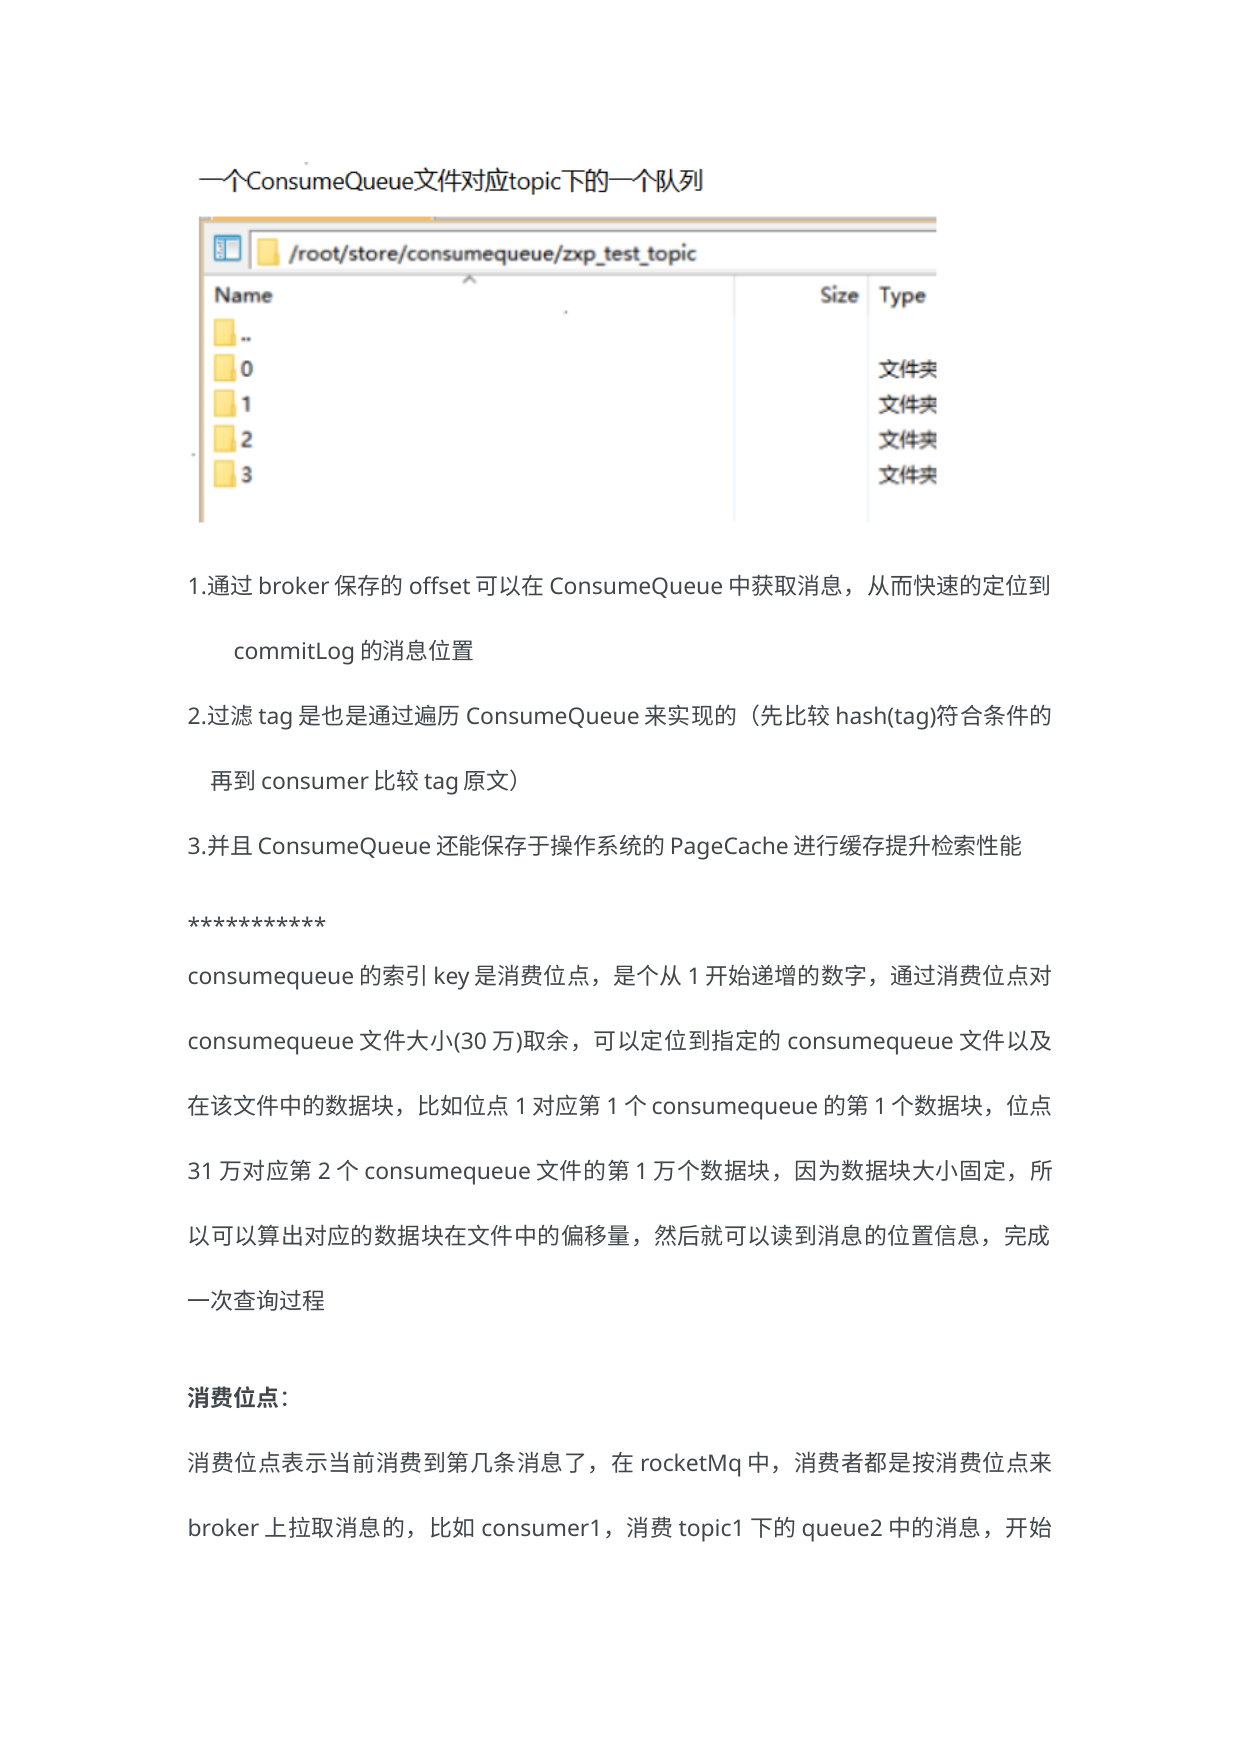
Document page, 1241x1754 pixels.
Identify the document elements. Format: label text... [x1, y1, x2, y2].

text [187, 1429, 1053, 1559]
text *********** consumequeue的索引key是消费位点，是个从1开始递增的数字，通过消费位点对consumequeue文件大小(30万)取余，可以定位到指定的consumequeue文件以及在该文件中的数据块，比如位点1对应第1个consumequeue的第1个数据块，位点31万对应第2个consumequeue文件的第1万个数据块，因为数据块大小固定，所以可以算出对应的数据块在文件中的偏移量，然后就可以读到消息的位置信息，完成一次查询过程 [187, 909, 1053, 1332]
text 1.通过broker保存的offset可以在ConsumeQueue中获取消息，从而快速的定位到commitLog的消息位置 [187, 552, 1053, 682]
text 3.并且ConsumeQueue还能保存于操作系统的PageCache进行缓存提升检索性能 [187, 812, 1053, 877]
text 消费位点： [187, 1364, 1053, 1429]
text 2.过滤tag是也是通过遍历ConsumeQueue来实现的（先比较hash(tag)符合条件的再到consumer比较tag原文） [187, 682, 1053, 812]
picture [187, 162, 1053, 536]
